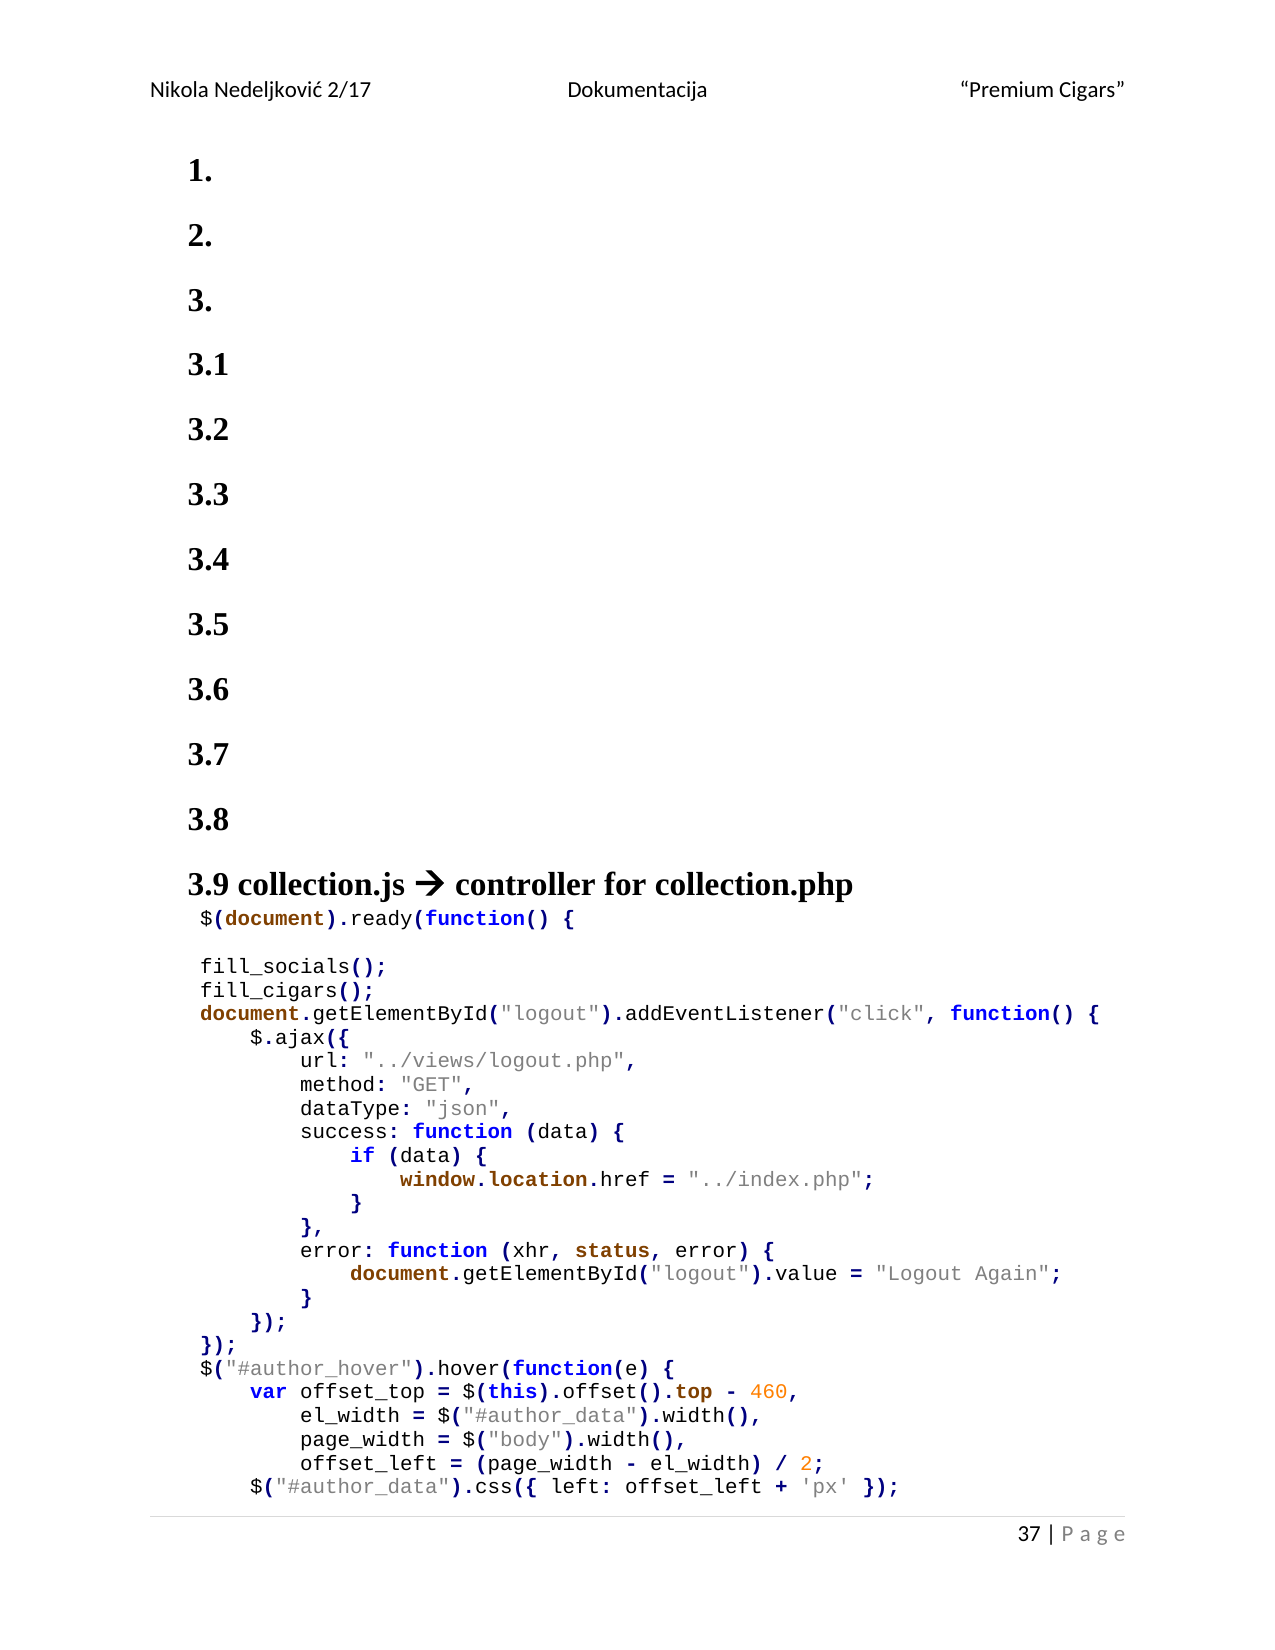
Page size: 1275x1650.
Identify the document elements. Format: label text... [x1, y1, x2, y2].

text fill_cigars(); [150, 979, 1125, 1003]
text var offset_top = $(this).offset().top - 460, [150, 1382, 1125, 1405]
text if (data) { [150, 1145, 1125, 1169]
text dataType: "json", [150, 1098, 1125, 1121]
subtitle collection.js controller for collection.php [187, 864, 1125, 902]
text window.location.href = "../index.php"; [150, 1169, 1125, 1192]
text }); [150, 1311, 1125, 1334]
text method: "GET", [150, 1074, 1125, 1098]
text offset_left = (page_width - el_width) / 2; [150, 1452, 1125, 1476]
text $(document).ready(function() { [150, 908, 1125, 932]
text document.getElementById("logout").value = "Logout Again"; [150, 1263, 1125, 1287]
text }); [150, 1334, 1125, 1358]
text }, [150, 1216, 1125, 1240]
text } [150, 1192, 1125, 1216]
text success: function (data) { [150, 1121, 1125, 1145]
text fill_socials(); [150, 956, 1125, 979]
text $("#author_hover").hover(function(e) { [150, 1358, 1125, 1382]
text error: function (xhr, status, error) { [150, 1240, 1125, 1263]
text } [150, 1287, 1125, 1311]
text $("#author_data").css({ left: offset_left + 'px' }); [150, 1476, 1125, 1500]
text url: "../views/logout.php", [150, 1051, 1125, 1074]
text el_width = $("#author_data").width(), [150, 1405, 1125, 1429]
text $.ajax({ [150, 1027, 1125, 1051]
text document.getElementById("logout").addEventListener("click", function() { [150, 1003, 1125, 1027]
text page_width = $("body").width(), [150, 1429, 1125, 1452]
